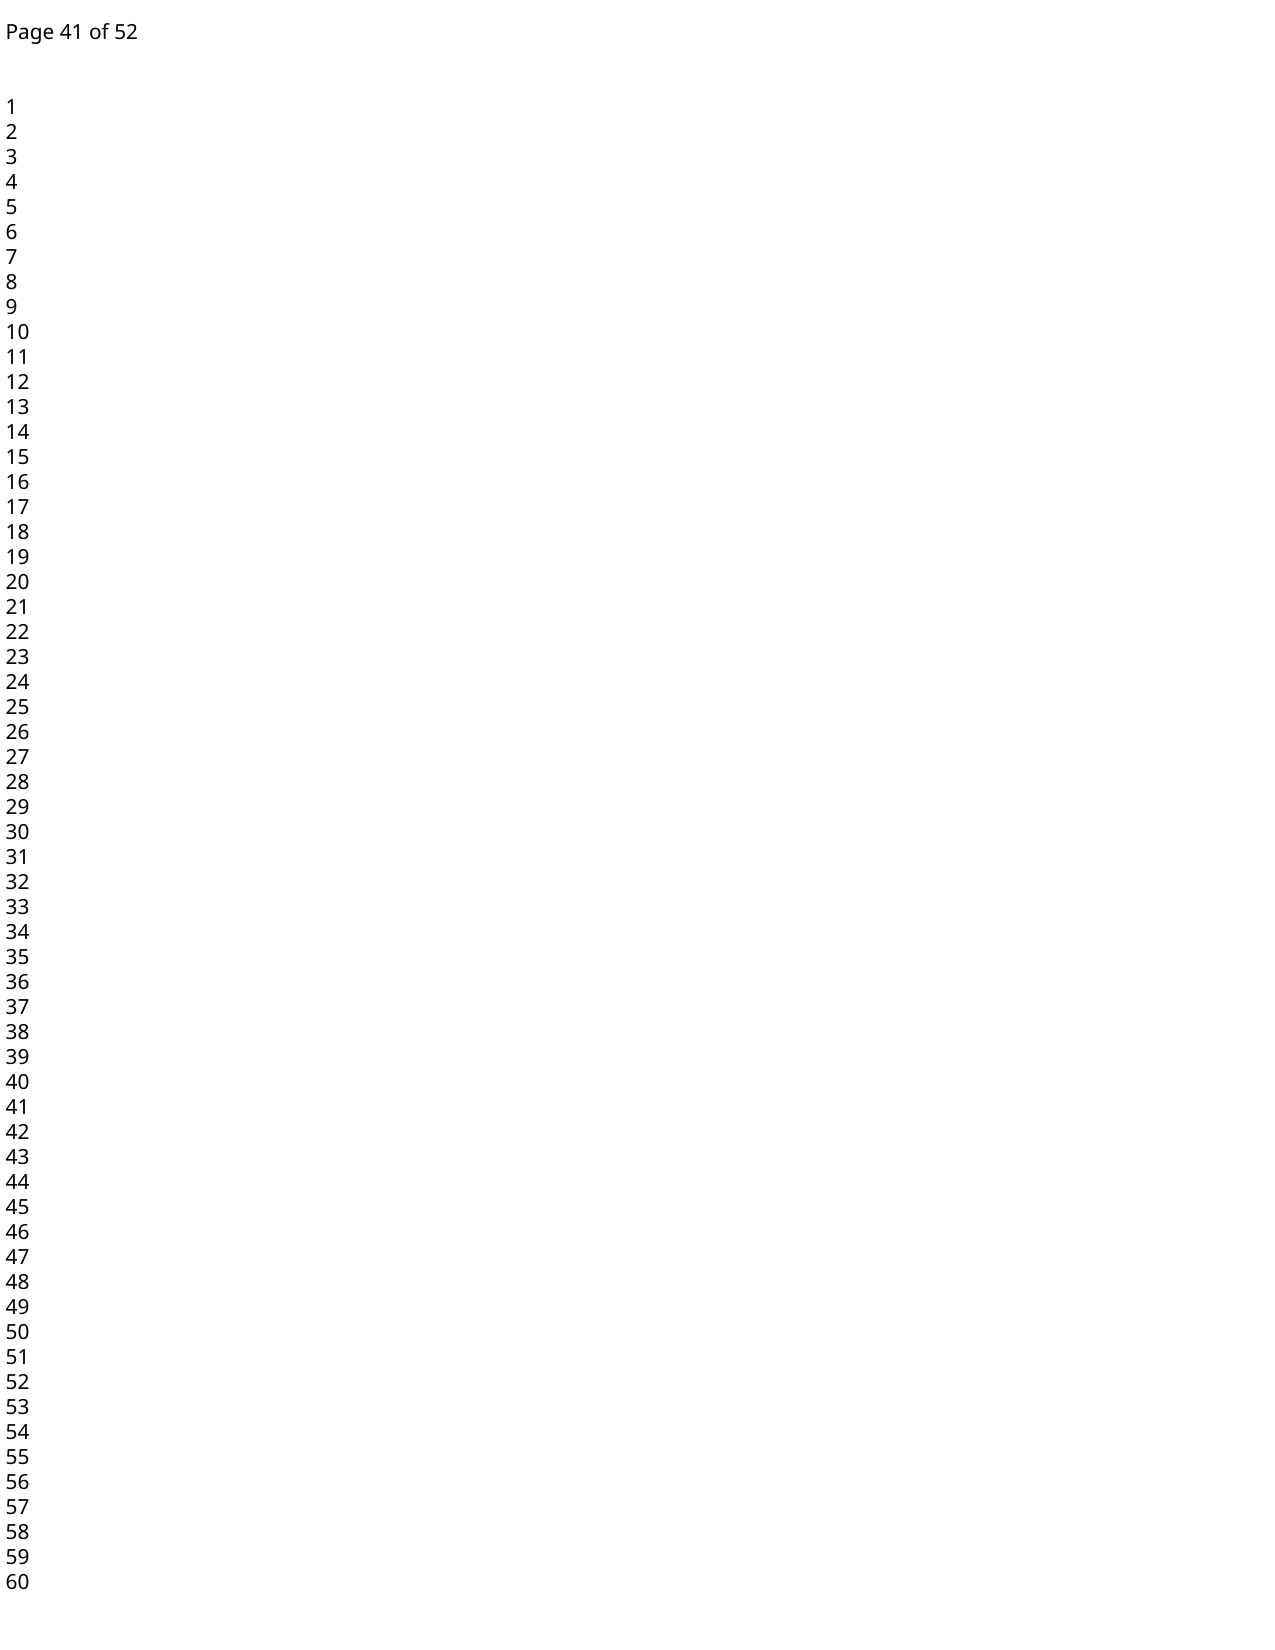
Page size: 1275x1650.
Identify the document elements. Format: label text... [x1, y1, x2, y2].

table_header Page 41 of 52 1 2 3 4 5 6 7 8 9 10 11 12 13 14 15 16 17 18 19 20 21 22 23 24 25 26 27 28 29 30 31 32 33 34 35 36 37 38 39 40 41 42 43 44 45 46 47 48 49 50 51 52 53 54 55 56 57 58 59 60 [0, 13, 33, 1598]
